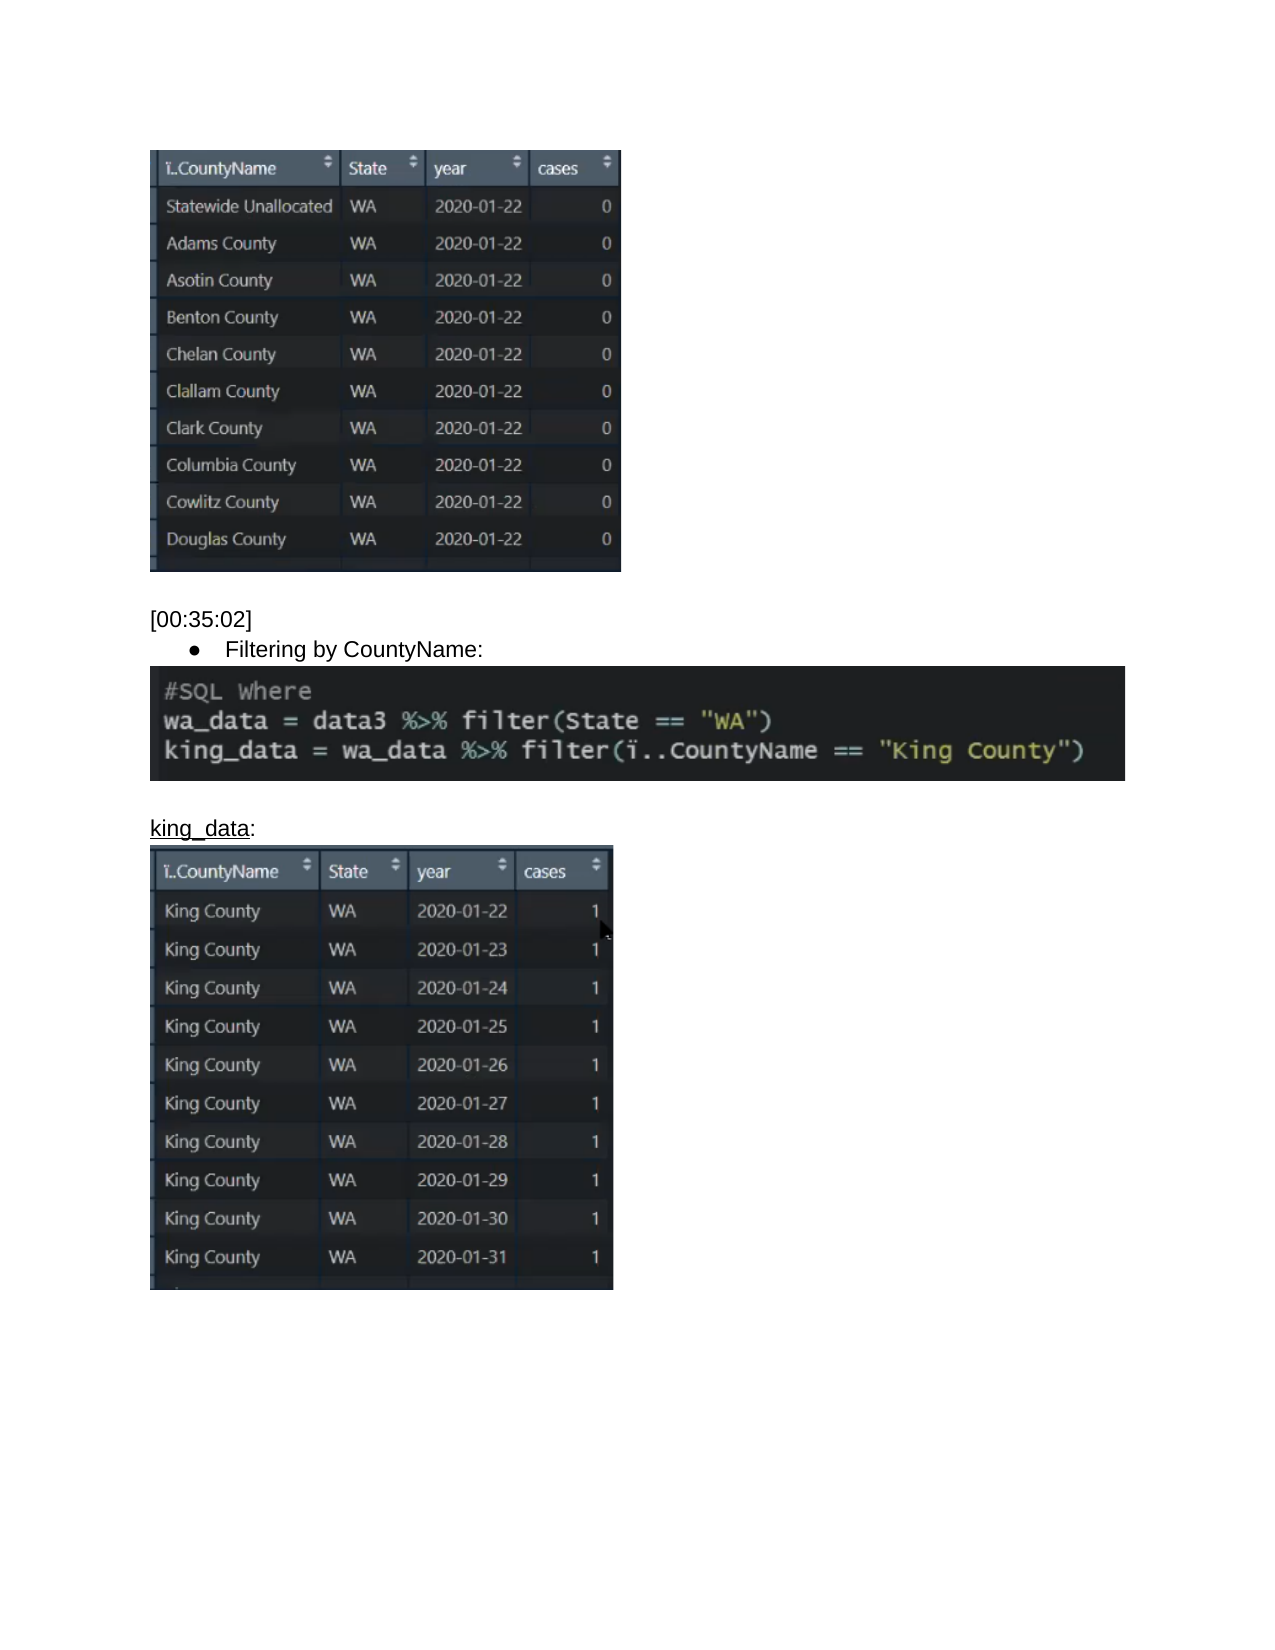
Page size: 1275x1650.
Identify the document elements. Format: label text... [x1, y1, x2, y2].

picture [150, 845, 614, 1290]
picture [150, 150, 622, 572]
list Filtering by CountyName: [187, 636, 1125, 663]
picture [150, 666, 1125, 781]
text king_data: [150, 815, 1125, 841]
text [00:35:02] [150, 606, 1125, 632]
